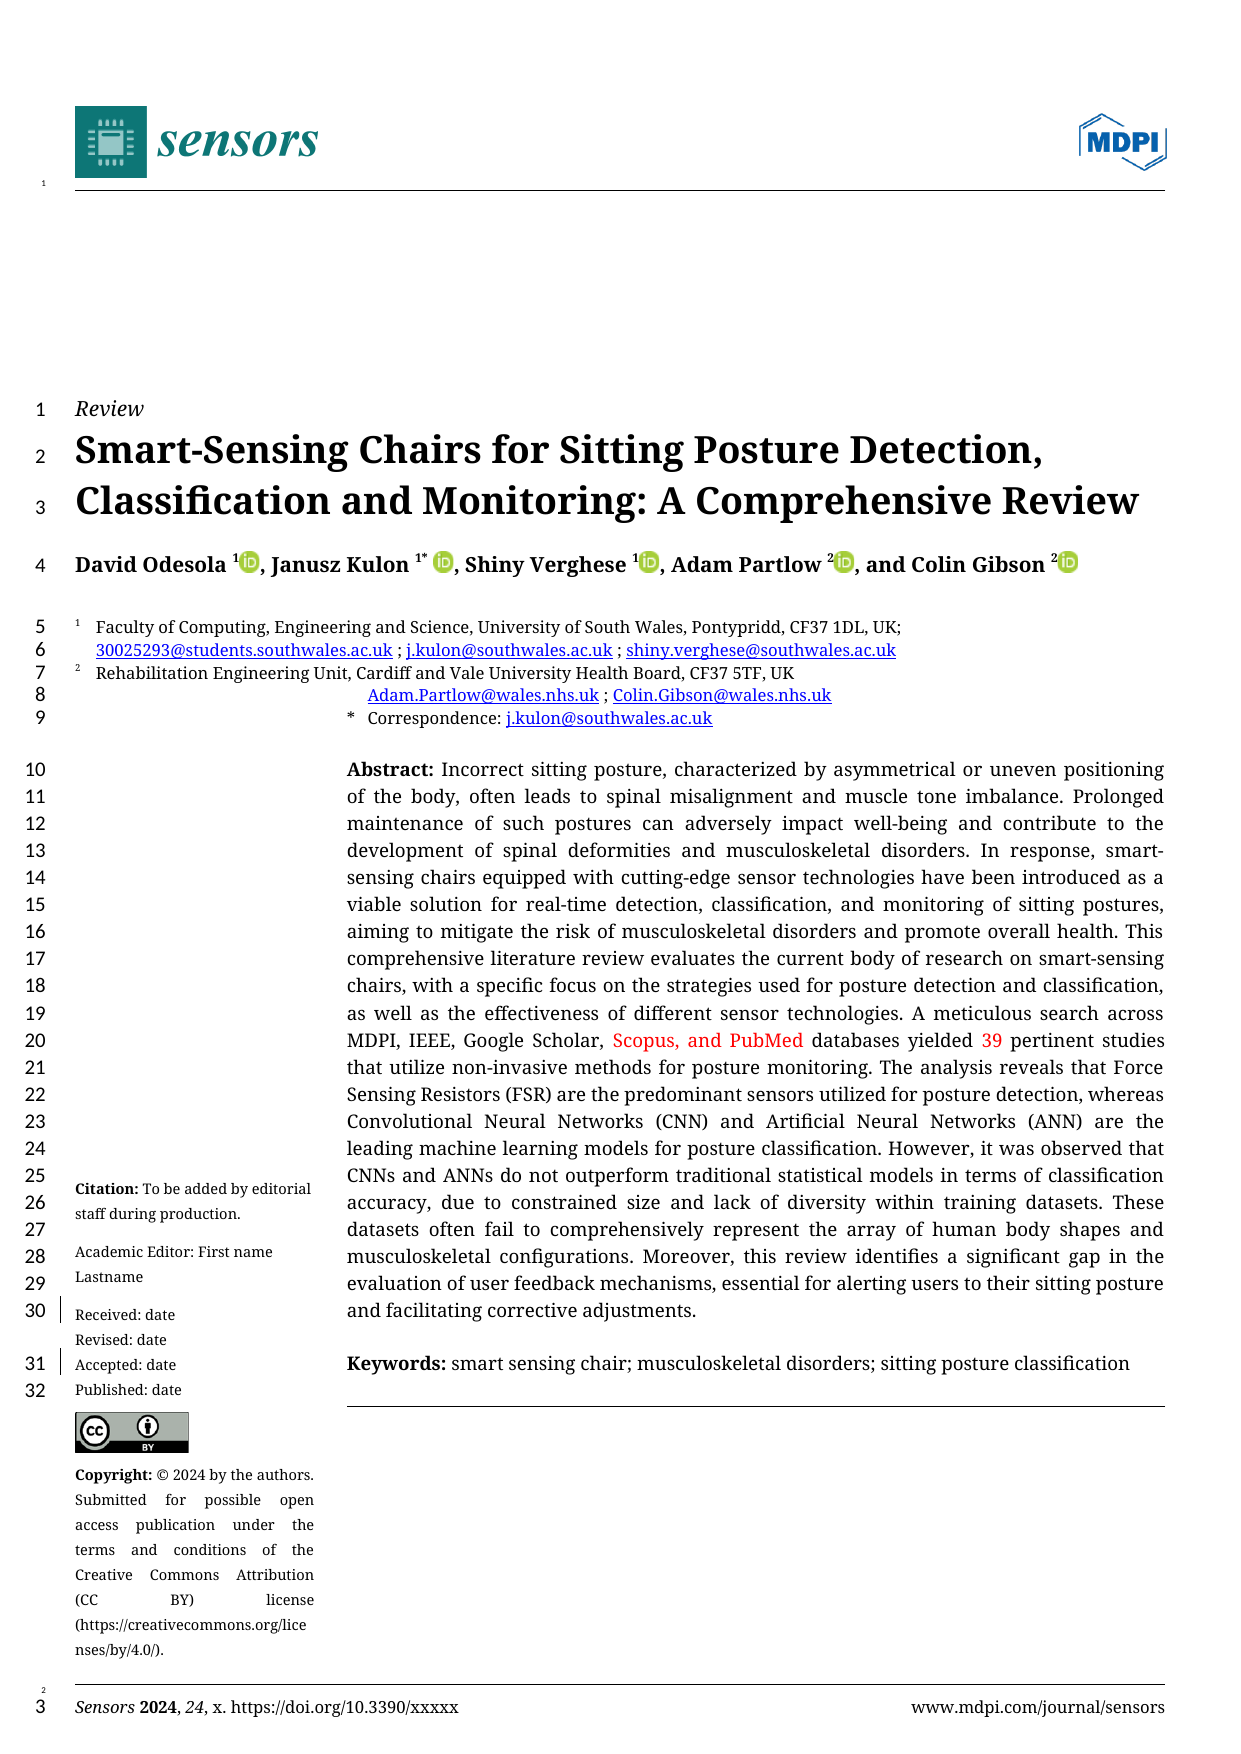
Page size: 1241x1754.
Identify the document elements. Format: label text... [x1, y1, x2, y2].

picture [75, 1412, 189, 1453]
text Review [75, 394, 1165, 423]
text 1 Faculty of Computing, Engineering and Science, University of South Wales, Pontypridd, CF37 1DL, UK; 30025293@students.southwales.ac.uk ; j.kulon@southwales.ac.uk ; shiny.verghese@southwales.ac.uk [75, 616, 1165, 661]
text Adam.Partlow@wales.nhs.uk ; Colin.Gibson@wales.nhs.uk [367, 684, 1165, 707]
text * Correspondence: j.kulon@southwales.ac.uk [347, 707, 1165, 729]
text David Odesola 1, Janusz Kulon 1* , Shiny Verghese 1, Adam Partlow 2, and Colin Gibson 2 [75, 550, 1165, 578]
picture [433, 551, 454, 573]
picture [1078, 112, 1168, 172]
picture [638, 551, 660, 573]
title Smart-Sensing Chairs for Sitting Posture Detection, Classification and Monitoring: A Comprehensive Review [75, 423, 1165, 525]
picture [833, 551, 855, 573]
text 2 Rehabilitation Engineering Unit, Cardiff and Vale University Health Board, CF37 5TF, UK [75, 661, 1165, 684]
picture [1057, 551, 1078, 573]
text Abstract: Incorrect sitting posture, characterized by asymmetrical or uneven positioning of the body, often leads to spinal misalignment and muscle tone imbalance. Prolonged maintenance of such postures can adversely impact well-being and contribute to the development of spinal deformities and musculoskeletal disorders. In response, smart-sensing chairs equipped with cutting-edge sensor technologies have been introduced as a viable solution for real-time detection, classification, and monitoring of sitting postures, aiming to mitigate the risk of musculoskeletal disorders and promote overall health. This comprehensive literature review evaluates the current body of research on smart-sensing chairs, with a specific focus on the strategies used for posture detection and classification, as well as the effectiveness of different sensor technologies. A meticulous search across MDPI, IEEE, Google Scholar, Scopus, and PubMed databases yielded 39 pertinent studies that utilize non-invasive methods for posture monitoring. The analysis reveals that Force Sensing Resistors (FSR) are the predominant sensors utilized for posture detection, whereas Convolutional Neural Networks (CNN) and Artificial Neural Networks (ANN) are the leading machine learning models for posture classification. However, it was observed that CNNs and ANNs do not outperform traditional statistical models in terms of classification accuracy, due to constrained size and lack of diversity within training datasets. These datasets often fail to comprehensively represent the array of human body shapes and musculoskeletal configurations. Moreover, this review identifies a significant gap in the evaluation of user feedback mechanisms, essential for alerting users to their sitting posture and facilitating corrective adjustments. [347, 754, 1165, 1323]
table_header Citation: To be added by editorial staff during production. Academic Editor: First name Lastname Received: date Revised: date Accepted: date Published: date Copyright: © 2024 by the authors. Submitted for possible open access publication under the terms and conditions of the Creative Commons Attribution (CC BY) license (https://creativecommons.org/licenses/by/4.0/). [75, 1175, 326, 1659]
picture [239, 551, 260, 573]
picture [75, 106, 319, 178]
text Keywords: smart sensing chair; musculoskeletal disorders; sitting posture classification [347, 1348, 1165, 1375]
